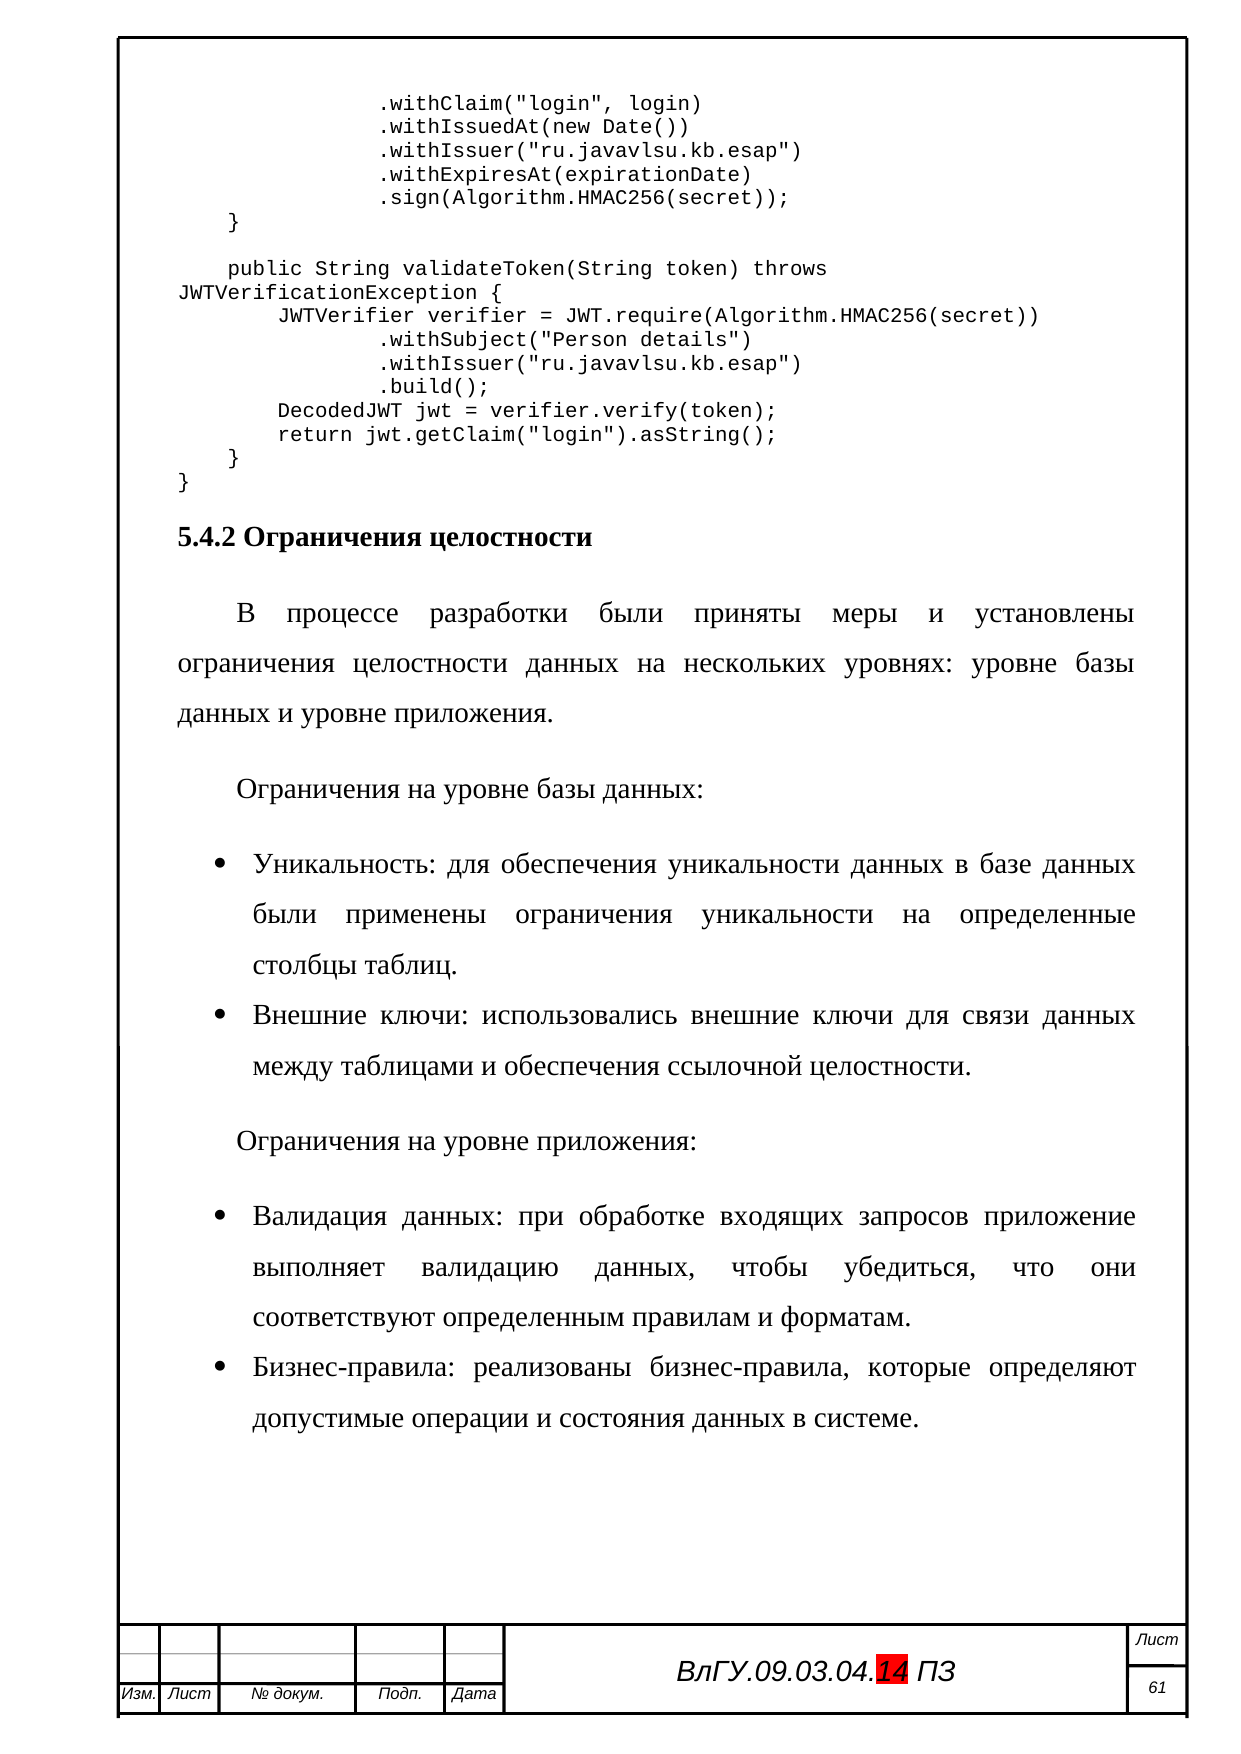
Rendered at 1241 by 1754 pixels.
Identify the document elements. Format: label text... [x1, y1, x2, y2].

text .withIssuer("ru.javavlsu.kb.esap") [177, 140, 1135, 163]
text DecodedJWT jwt = verifier.verify(token); [177, 400, 1135, 424]
list Уникальность: для обеспечения уникальности данных в базе данных были применены ограничения уникальности на определенные столбцы таблиц. [215, 846, 1137, 980]
text .withExpiresAt(expirationDate) [177, 163, 1135, 187]
text .sign(Algorithm.HMAC256(secret)); [177, 187, 1135, 211]
text В процессе разработки были приняты меры и установлены ограничения целостности данных на нескольких уровнях: уровне базы данных и уровне приложения. [177, 595, 1135, 729]
text .withIssuedAt(new Date()) [177, 116, 1135, 140]
text .withSubject("Person details") [177, 329, 1135, 353]
text Ограничения на уровне приложения: [177, 1123, 1135, 1156]
text public String validateToken(String token) throws JWTVerificationException { [177, 258, 1135, 305]
text JWTVerifier verifier = JWT.require(Algorithm.HMAC256(secret)) [177, 305, 1135, 329]
text } [177, 471, 1135, 494]
list Валидация данных: при обработке входящих запросов приложение выполняет валидацию данных, чтобы убедиться, что они соответствуют определенным правилам и форматам. [215, 1198, 1137, 1332]
text return jwt.getClaim("login").asString(); [177, 424, 1135, 447]
text .build(); [177, 376, 1135, 400]
text } [177, 447, 1135, 471]
list Внешние ключи: использовались внешние ключи для связи данных между таблицами и обеспечения ссылочной целостности. [215, 997, 1137, 1081]
text } [177, 211, 1135, 234]
subtitle 5.4.2 Ограничения целостности [118, 519, 1194, 553]
list Бизнес-правила: реализованы бизнес-правила, которые определяют допустимые операции и состояния данных в системе. [215, 1349, 1137, 1433]
text .withIssuer("ru.javavlsu.kb.esap") [177, 353, 1135, 376]
text .withClaim("login", login) [177, 93, 1135, 116]
text Ограничения на уровне базы данных: [177, 771, 1135, 804]
